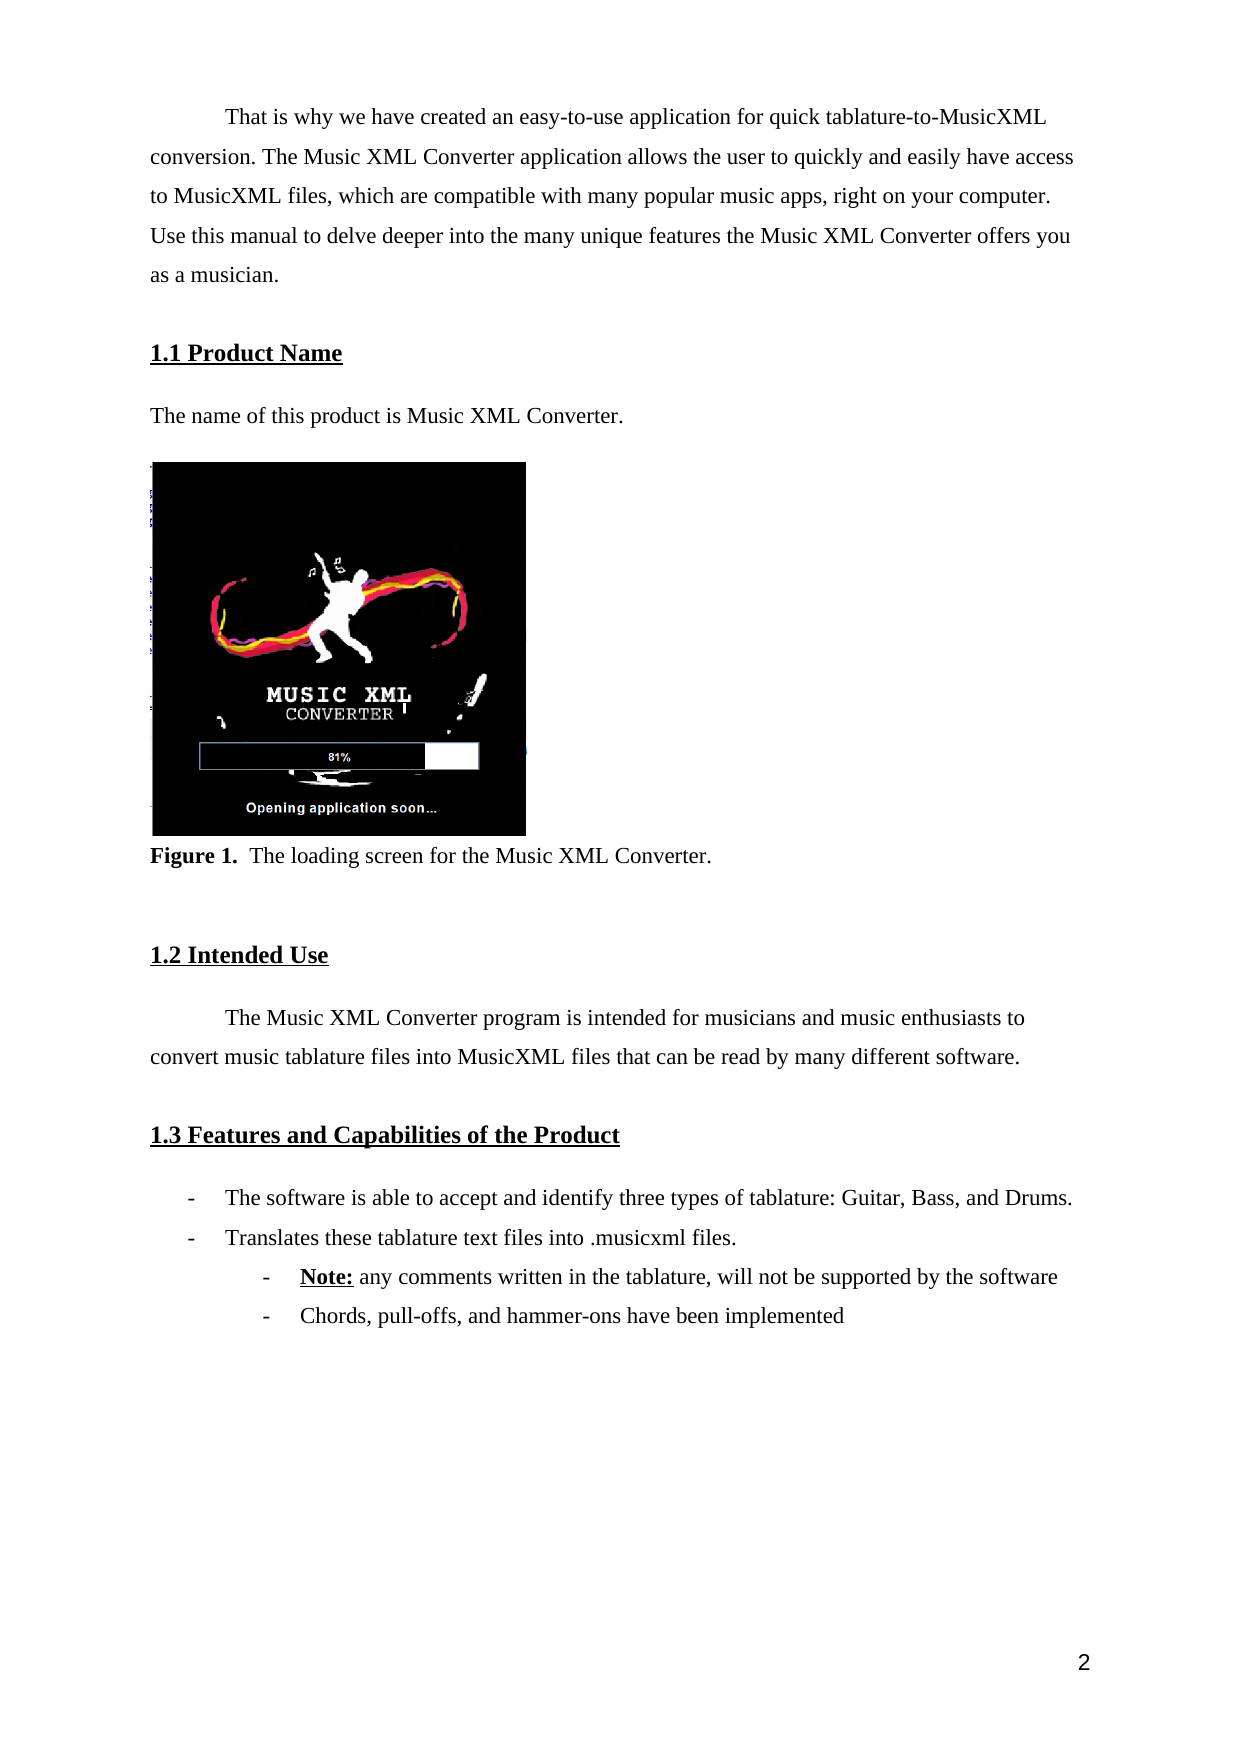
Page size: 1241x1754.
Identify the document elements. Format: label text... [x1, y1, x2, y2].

picture [150, 462, 528, 838]
text That is why we have created an easy-to-use application for quick tablature-to-MusicXML conversion. The Music XML Converter application allows the user to quickly and easily have access to MusicXML files, which are compatible with many popular music apps, right on your computer. Use this manual to delve deeper into the many unique features the Music XML Converter offers you as a musician. [150, 103, 1090, 288]
list Translates these tablature text files into .musicxml files. [187, 1223, 1090, 1250]
list The software is able to accept and identify three types of tablature: Guitar, Bass, and Drums. [187, 1184, 1090, 1210]
subtitle 1.1 Product Name [150, 338, 1090, 367]
text The Music XML Converter program is intended for musicians and music enthusiasts to convert music tablature files into MusicXML files that can be read by many different software. [150, 1004, 1090, 1069]
list Chords, pull-offs, and hammer-ons have been implemented [262, 1302, 1090, 1329]
subtitle 1.2 Intended Use [150, 940, 1090, 968]
subtitle 1.3 Features and Capabilities of the Product [150, 1120, 1090, 1149]
text Figure 1. The loading screen for the Music XML Converter. [150, 842, 1090, 868]
list Note: any comments written in the tablature, will not be supported by the software [262, 1263, 1090, 1289]
text The name of this product is Music XML Converter. [150, 402, 1090, 428]
